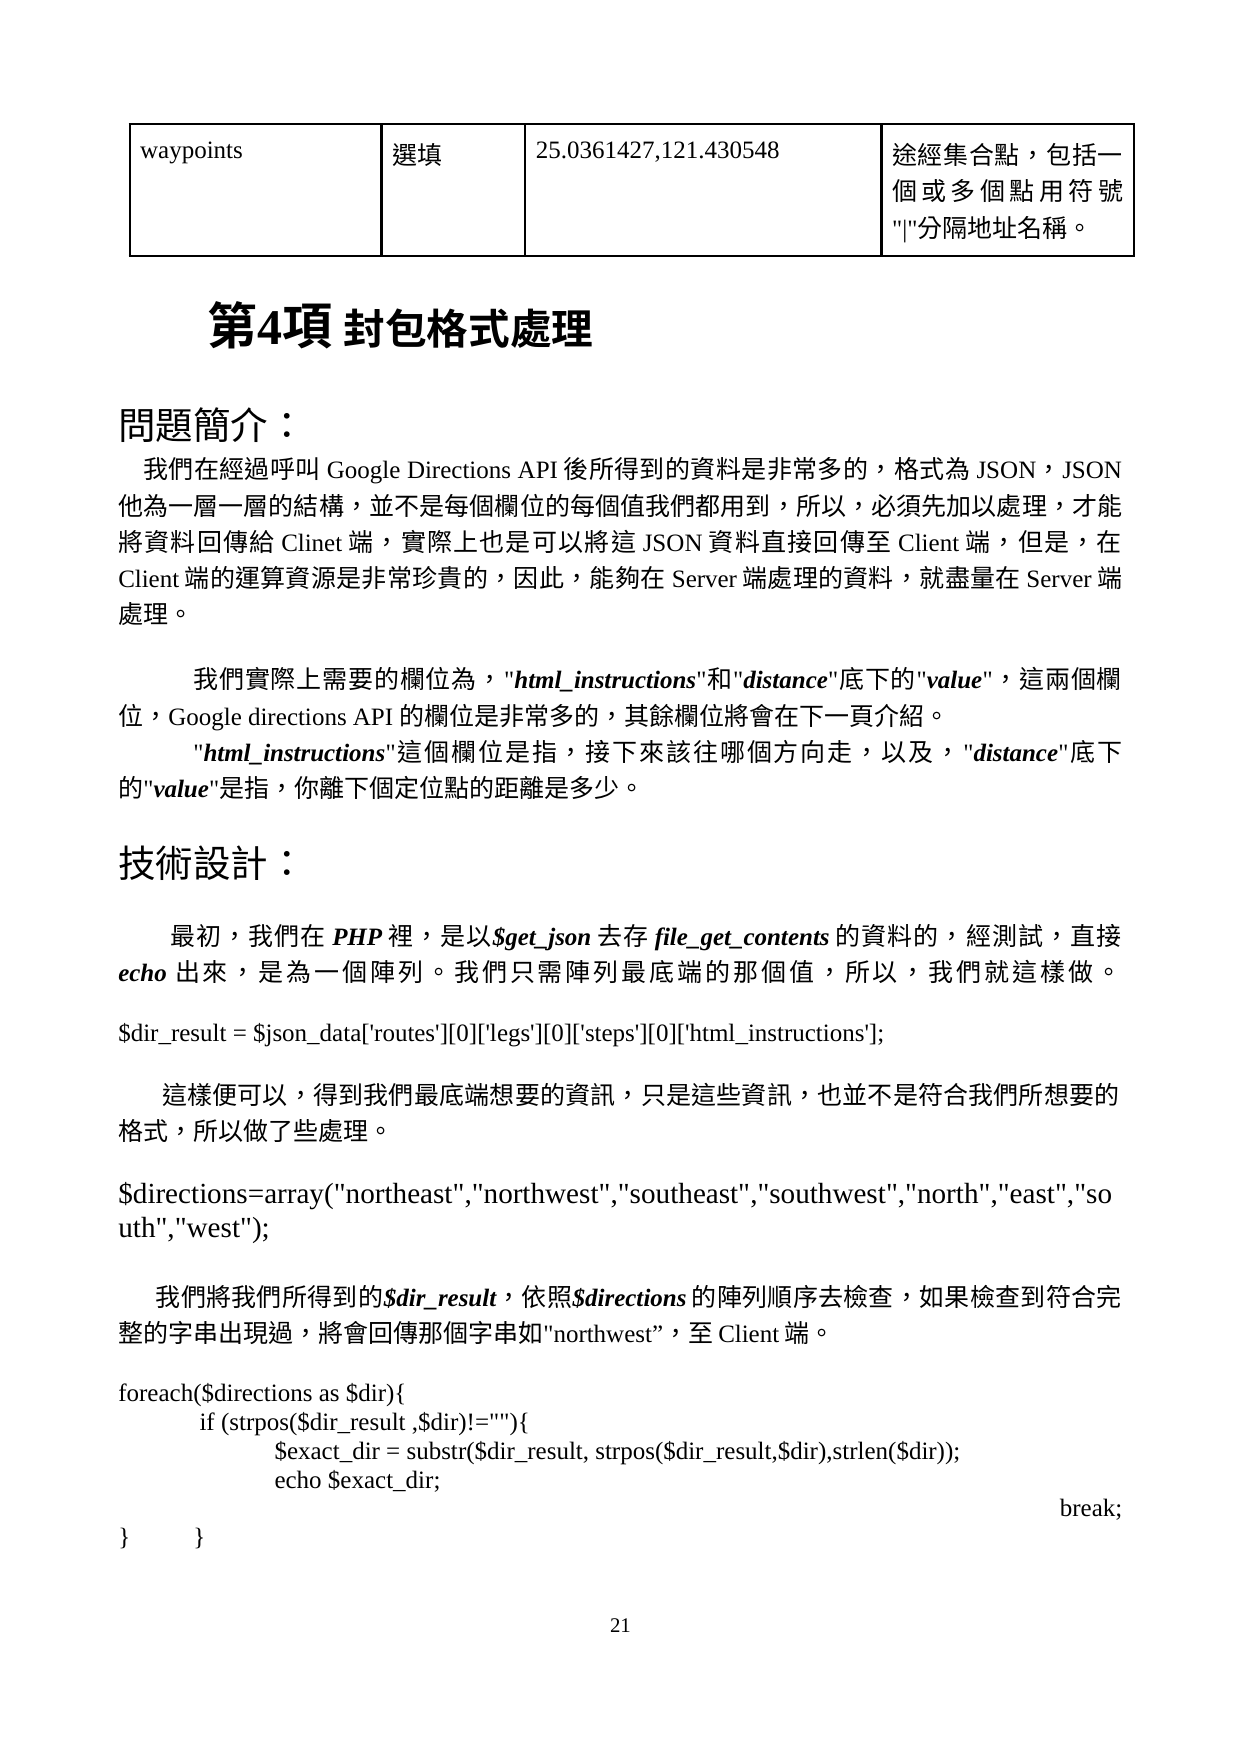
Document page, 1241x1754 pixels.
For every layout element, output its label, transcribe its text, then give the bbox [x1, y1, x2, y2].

text 最初，我們在PHP裡，是以$get_json去存file_get_contents的資料的，經測試，直接echo出來，是為一個陣列。我們只需陣列最底端的那個值，所以，我們就這樣做。 [118, 917, 1122, 1018]
table_cell 選填 [383, 125, 524, 255]
text 我們實際上需要的欄位為，"html_instructions"和"distance"底下的"value"，這兩個欄位，Google directions API 的欄位是非常多的，其餘欄位將會在下一頁介紹。 [118, 660, 1122, 732]
text $exact_dir = substr($dir_result, strpos($dir_result,$dir),strlen($dir)); [118, 1436, 1122, 1465]
table_cell 25.0361427,121.430548 [526, 125, 880, 255]
text $dir_result = $json_data['routes'][0]['legs'][0]['steps'][0]['html_instructions']; [118, 1018, 1122, 1047]
text foreach($directions as $dir){ [118, 1378, 1122, 1407]
text 我們將我們所得到的$dir_result，依照$directions的陣列順序去檢查，如果檢查到符合完整的字串出現過，將會回傳那個字串如"northwest”，至Client端。 [118, 1277, 1122, 1350]
text 這樣便可以，得到我們最底端想要的資訊，只是這些資訊，也並不是符合我們所想要的格式，所以做了些處理。 [118, 1075, 1122, 1148]
text 問題簡介： [118, 396, 1122, 450]
subtitle 封包格式處理 [207, 286, 1122, 358]
text 技術設計： [118, 833, 1122, 888]
text 我們在經過呼叫Google Directions API後所得到的資料是非常多的，格式為JSON，JSON他為一層一層的結構，並不是每個欄位的每個值我們都用到，所以，必須先加以處理，才能將資料回傳給Clinet端，實際上也是可以將這JSON資料直接回傳至Client端，但是，在Client端的運算資源是非常珍貴的，因此，能夠在Server端處理的資料，就盡量在Server端處理。 [118, 450, 1122, 631]
text if (strpos($dir_result ,$dir)!=""){ [118, 1407, 1122, 1436]
text "html_instructions"這個欄位是指，接下來該往哪個方向走，以及，"distance"底下的"value"是指，你離下個定位點的距離是多少。 [118, 732, 1122, 805]
table_cell 途經集合點，包括一個或多個點用符號 "|"分隔地址名稱。 [883, 125, 1133, 255]
table_cell waypoints [131, 125, 380, 255]
text $directions=array("northeast","northwest","southeast","southwest","north","east","south","west"); [118, 1177, 1122, 1244]
text echo $exact_dir; [118, 1465, 1122, 1493]
text break; } } [118, 1493, 1122, 1551]
